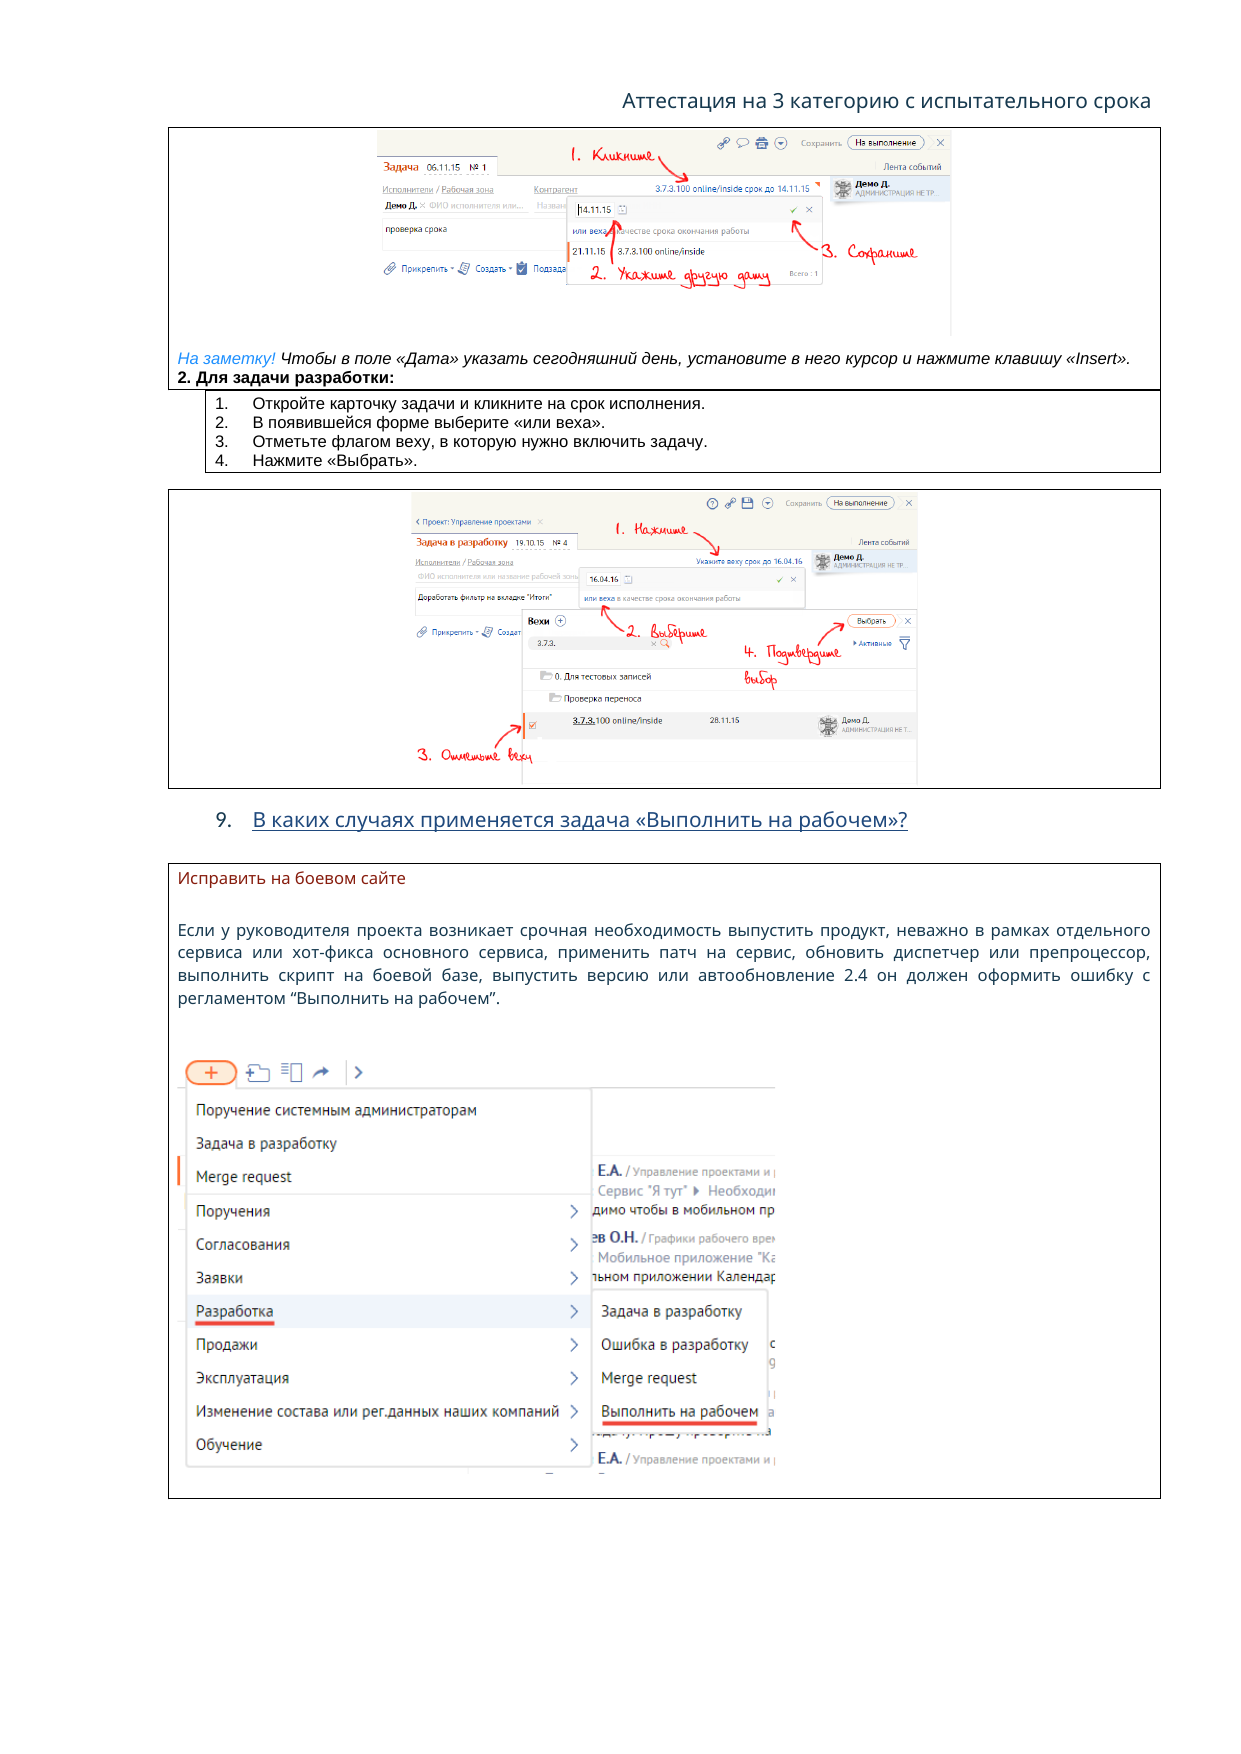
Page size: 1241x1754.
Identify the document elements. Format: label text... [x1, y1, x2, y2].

list В появившейся форме выберите «или веха». [206, 409, 1160, 429]
text На заметку! Чтобы в поле «Дата» указать сегодняшний день, установите в него курсор и нажмите клавишу «Insert». [169, 346, 1160, 365]
subtitle Исправить на боевом сайте [169, 864, 1160, 889]
list Нажмите «Выбрать». [206, 448, 1160, 472]
list Отметьте флагом веху, в которую нужно включить задачу. [206, 429, 1160, 448]
picture [411, 492, 918, 786]
list Откройте карточку задачи и кликните на срок исполнения. [206, 391, 1160, 409]
list В каких случаях применяется задача «Выполнить на рабочем»? [215, 806, 1152, 834]
text 2. Для задачи разработки: [169, 365, 1160, 389]
text Если у руководителя проекта возникает срочная необходимость выпустить продукт, неважно в рамках отдельного сервиса или хот-фикса основного сервиса, применить патч на сервис, обновить диспетчер или препроцессор, выполнить скрипт на боевой базе, выпустить версию или автообновление 2.4 он должен оформить ошибку с регламентом “Выполнить на рабочем”. [169, 915, 1160, 1009]
picture [177, 1056, 776, 1474]
picture [377, 130, 952, 336]
